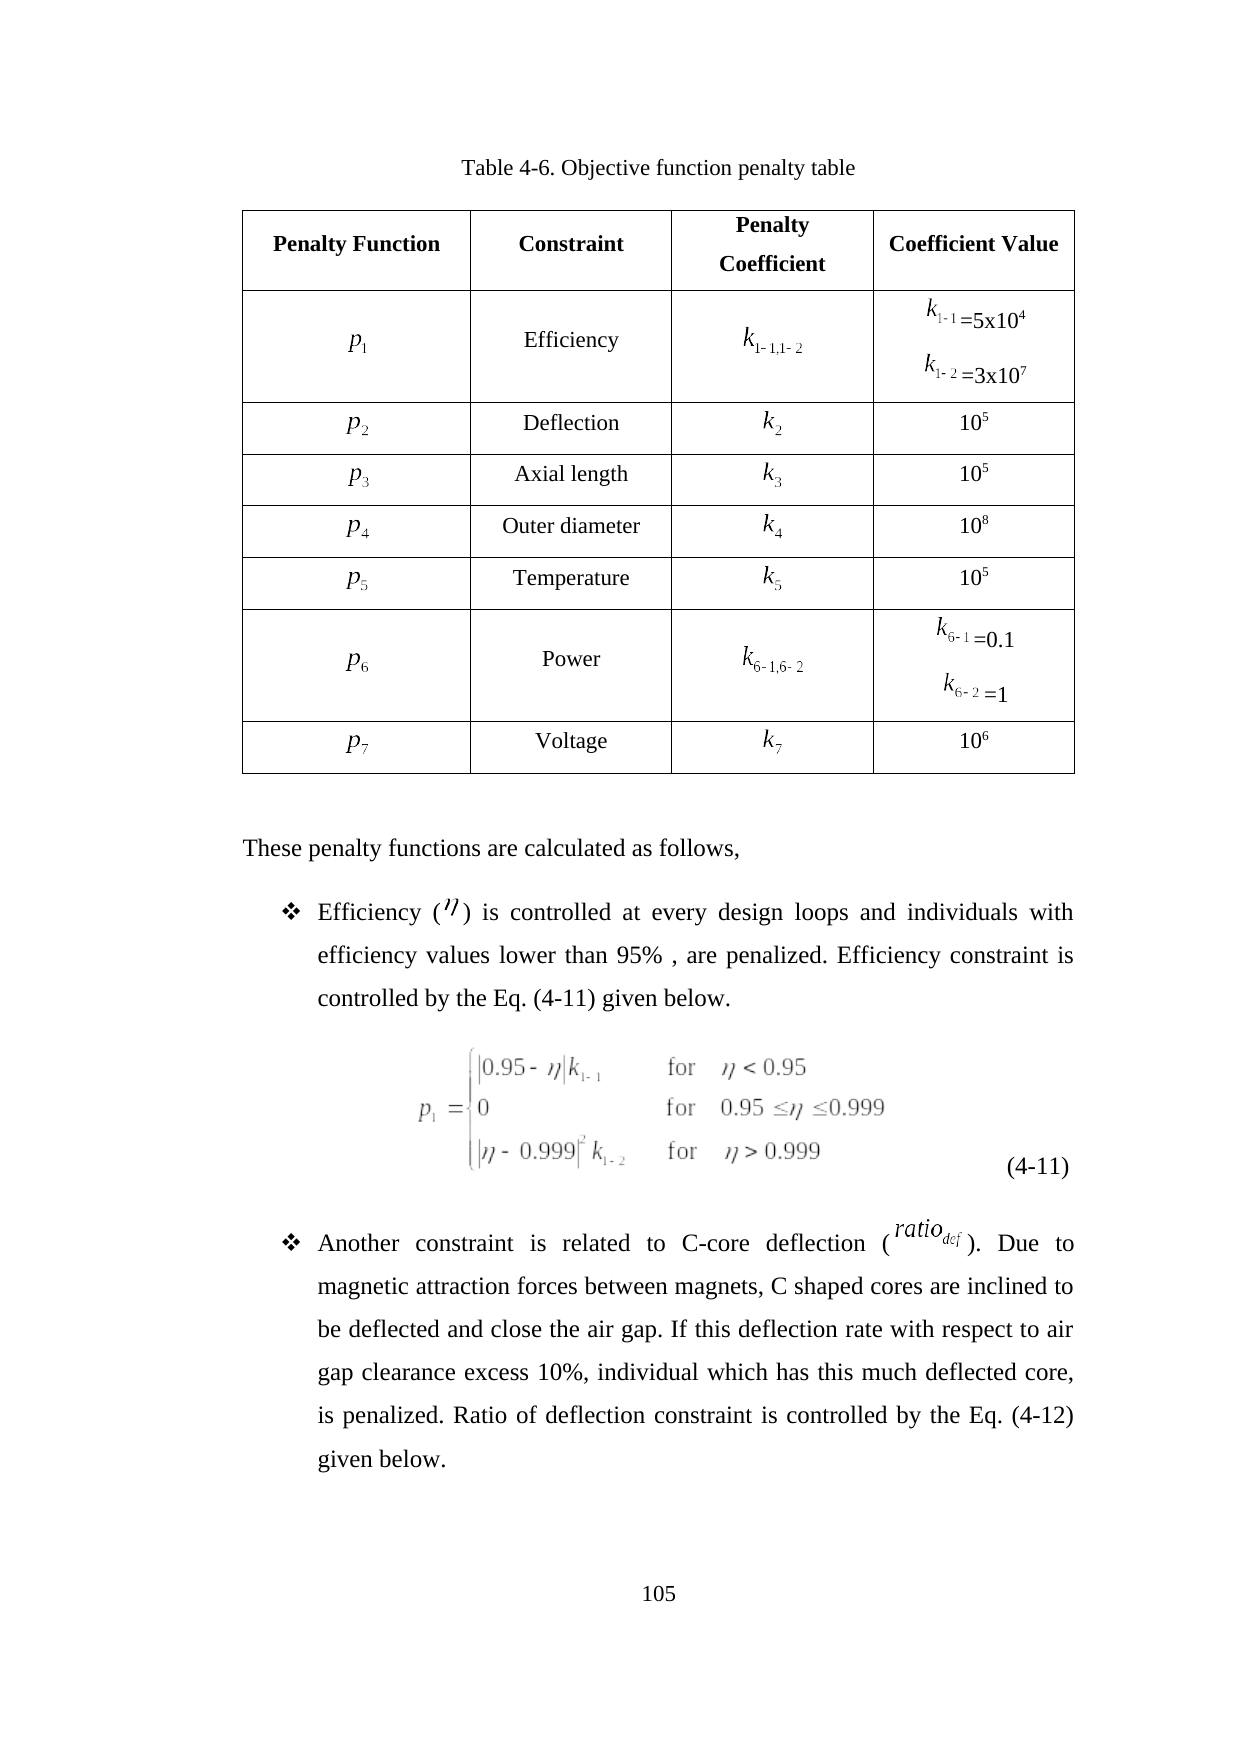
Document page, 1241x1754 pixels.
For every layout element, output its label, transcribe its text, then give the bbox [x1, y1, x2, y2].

text These penalty functions are calculated as follows, [242, 833, 1075, 862]
table_cell [672, 558, 873, 609]
table_cell 106 [874, 722, 1074, 773]
table_cell [243, 558, 470, 609]
table_cell [243, 610, 470, 721]
table_cell [672, 610, 873, 721]
table_cell [243, 722, 470, 773]
table_cell [243, 455, 470, 505]
table_cell [672, 455, 873, 505]
table_cell [672, 291, 873, 402]
table_cell 105 [874, 558, 1074, 609]
table_header Penalty Coefficient [672, 211, 873, 290]
list Efficiency () is controlled at every design loops and individuals with efficiency values lower than 95% , are penalized. Efficiency constraint is controlled by the Eq. (4-11) given below. [280, 893, 1075, 1012]
table_cell Deflection [471, 403, 671, 454]
table_cell =0.1 =1 [874, 610, 1074, 721]
table_cell [672, 506, 873, 557]
table_cell 108 [874, 506, 1074, 557]
text (4-11) [242, 1043, 1075, 1180]
table_header Constraint [471, 211, 671, 290]
table_cell Efficiency [471, 291, 671, 402]
table_cell 105 [874, 455, 1074, 505]
table_cell [672, 403, 873, 454]
table_cell [243, 291, 470, 402]
table_cell [243, 403, 470, 454]
table_cell =5x104 =3x107 [874, 291, 1074, 402]
text Table 4-6. Objective function penalty table [242, 153, 1075, 180]
table_cell Voltage [471, 722, 671, 773]
table_header Coefficient Value [874, 211, 1074, 290]
table_cell Outer diameter [471, 506, 671, 557]
table_cell Temperature [471, 558, 671, 609]
table_cell [672, 722, 873, 773]
table_cell 105 [874, 403, 1074, 454]
table_cell [243, 506, 470, 557]
table_header Penalty Function [243, 211, 470, 290]
table_cell Axial length [471, 455, 671, 505]
list Another constraint is related to C-core deflection (). Due to magnetic attraction forces between magnets, C shaped cores are inclined to be deflected and close the air gap. If this deflection rate with respect to air gap clearance excess 10%, individual which has this much deflected core, is penalized. Ratio of deflection constraint is controlled by the Eq. (4-12) given below. [280, 1211, 1075, 1472]
table_cell Power [471, 610, 671, 721]
